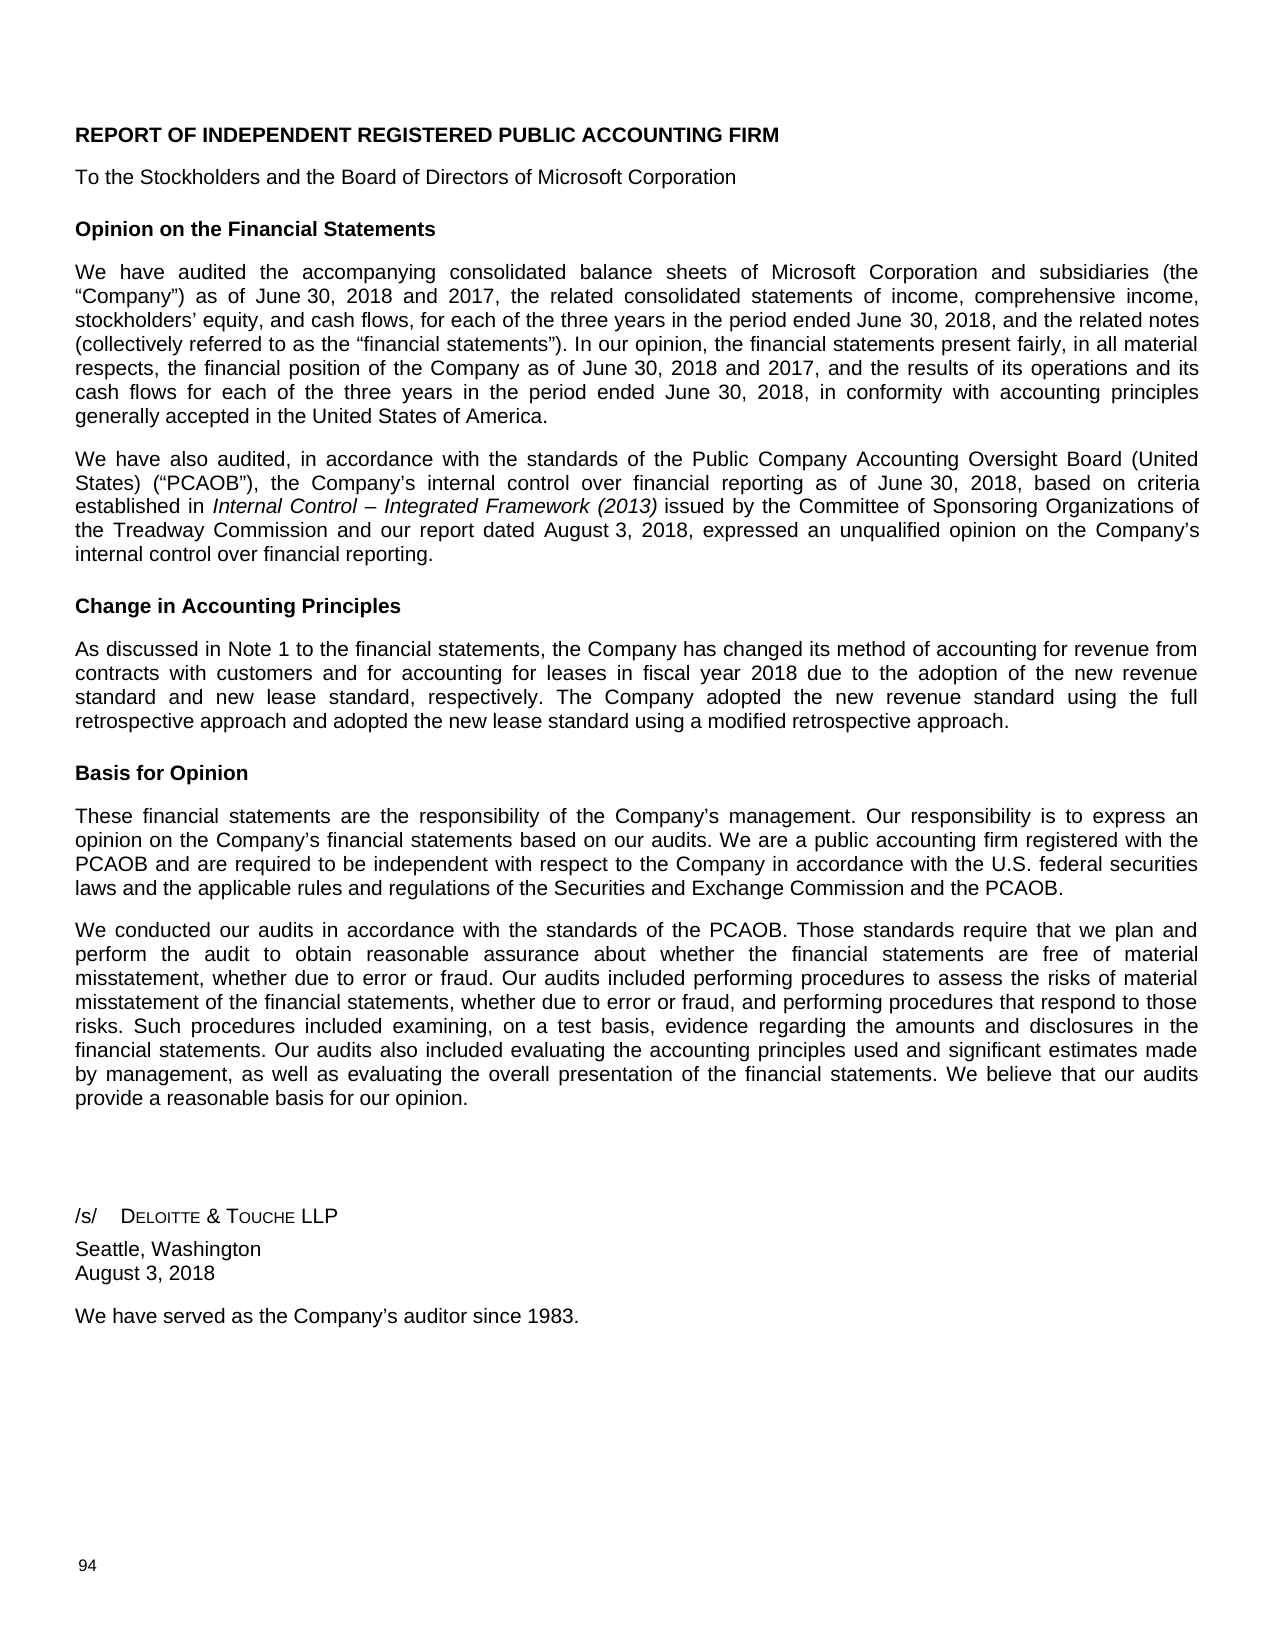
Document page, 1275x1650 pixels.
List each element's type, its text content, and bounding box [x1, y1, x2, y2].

text We conducted our audits in accordance with the standards of the PCAOB. Those standards require that we plan and perform the audit to obtain reasonable assurance about whether the financial statements are free of material misstatement, whether due to error or fraud. Our audits included performing procedures to assess the risks of material misstatement of the financial statements, whether due to error or fraud, and performing procedures that respond to those risks. Such procedures included examining, on a test basis, evidence regarding the amounts and disclosures in the financial statements. Our audits also included evaluating the accounting principles used and significant estimates made by management, as well as evaluating the overall presentation of the financial statements. We believe that our audits provide a reasonable basis for our opinion. [75, 918, 1200, 1110]
text As discussed in Note 1 to the financial statements, the Company has changed its method of accounting for revenue from contracts with customers and for accounting for leases in fiscal year 2018 due to the adoption of the new revenue standard and new lease standard, respectively. The Company adopted the new revenue standard using the full retrospective approach and adopted the new lease standard using a modified retrospective approach. [75, 637, 1200, 733]
text Change in Accounting Principles [75, 594, 1200, 618]
text We have audited the accompanying consolidated balance sheets of Microsoft Corporation and subsidiaries (the “Company”) as of June 30, 2018 and 2017, the related consolidated statements of income, comprehensive income, stockholders’ equity, and cash flows, for each of the three years in the period ended June 30, 2018, and the related notes (collectively referred to as the “financial statements”). In our opinion, the financial statements present fairly, in all material respects, the financial position of the Company as of June 30, 2018 and 2017, and the results of its operations and its cash flows for each of the three years in the period ended June 30, 2018, in conformity with accounting principles generally accepted in the United States of America. [75, 260, 1200, 428]
text We have served as the Company’s auditor since 1983. [75, 1304, 1200, 1328]
text We have also audited, in accordance with the standards of the Public Company Accounting Oversight Board (United States) (“PCAOB”), the Company’s internal control over financial reporting as of June 30, 2018, based on criteria established in Internal Control – Integrated Framework (2013) issued by the Committee of Sponsoring Organizations of the Treadway Commission and our report dated August 3, 2018, expressed an unqualified opinion on the Company’s internal control over financial reporting. [75, 446, 1200, 566]
text These financial statements are the responsibility of the Company’s management. Our responsibility is to express an opinion on the Company’s financial statements based on our audits. We are a public accounting firm registered with the PCAOB and are required to be independent with respect to the Company in accordance with the U.S. federal securities laws and the applicable rules and regulations of the Securities and Exchange Commission and the PCAOB. [75, 804, 1200, 899]
text August 3, 2018 [75, 1261, 1200, 1285]
text /s/ DELOITTE & TOUCHE LLP [75, 1204, 1200, 1228]
text Opinion on the Financial Statements [75, 217, 1200, 241]
text Seattle, Washington [75, 1237, 1200, 1261]
text Basis for Opinion [75, 761, 1200, 785]
text REPORT OF INDEPENDENT REGISTERED PUBLIC ACCOUNTING FIRM [75, 122, 1200, 146]
text To the Stockholders and the Board of Directors of Microsoft Corporation [75, 165, 1200, 189]
